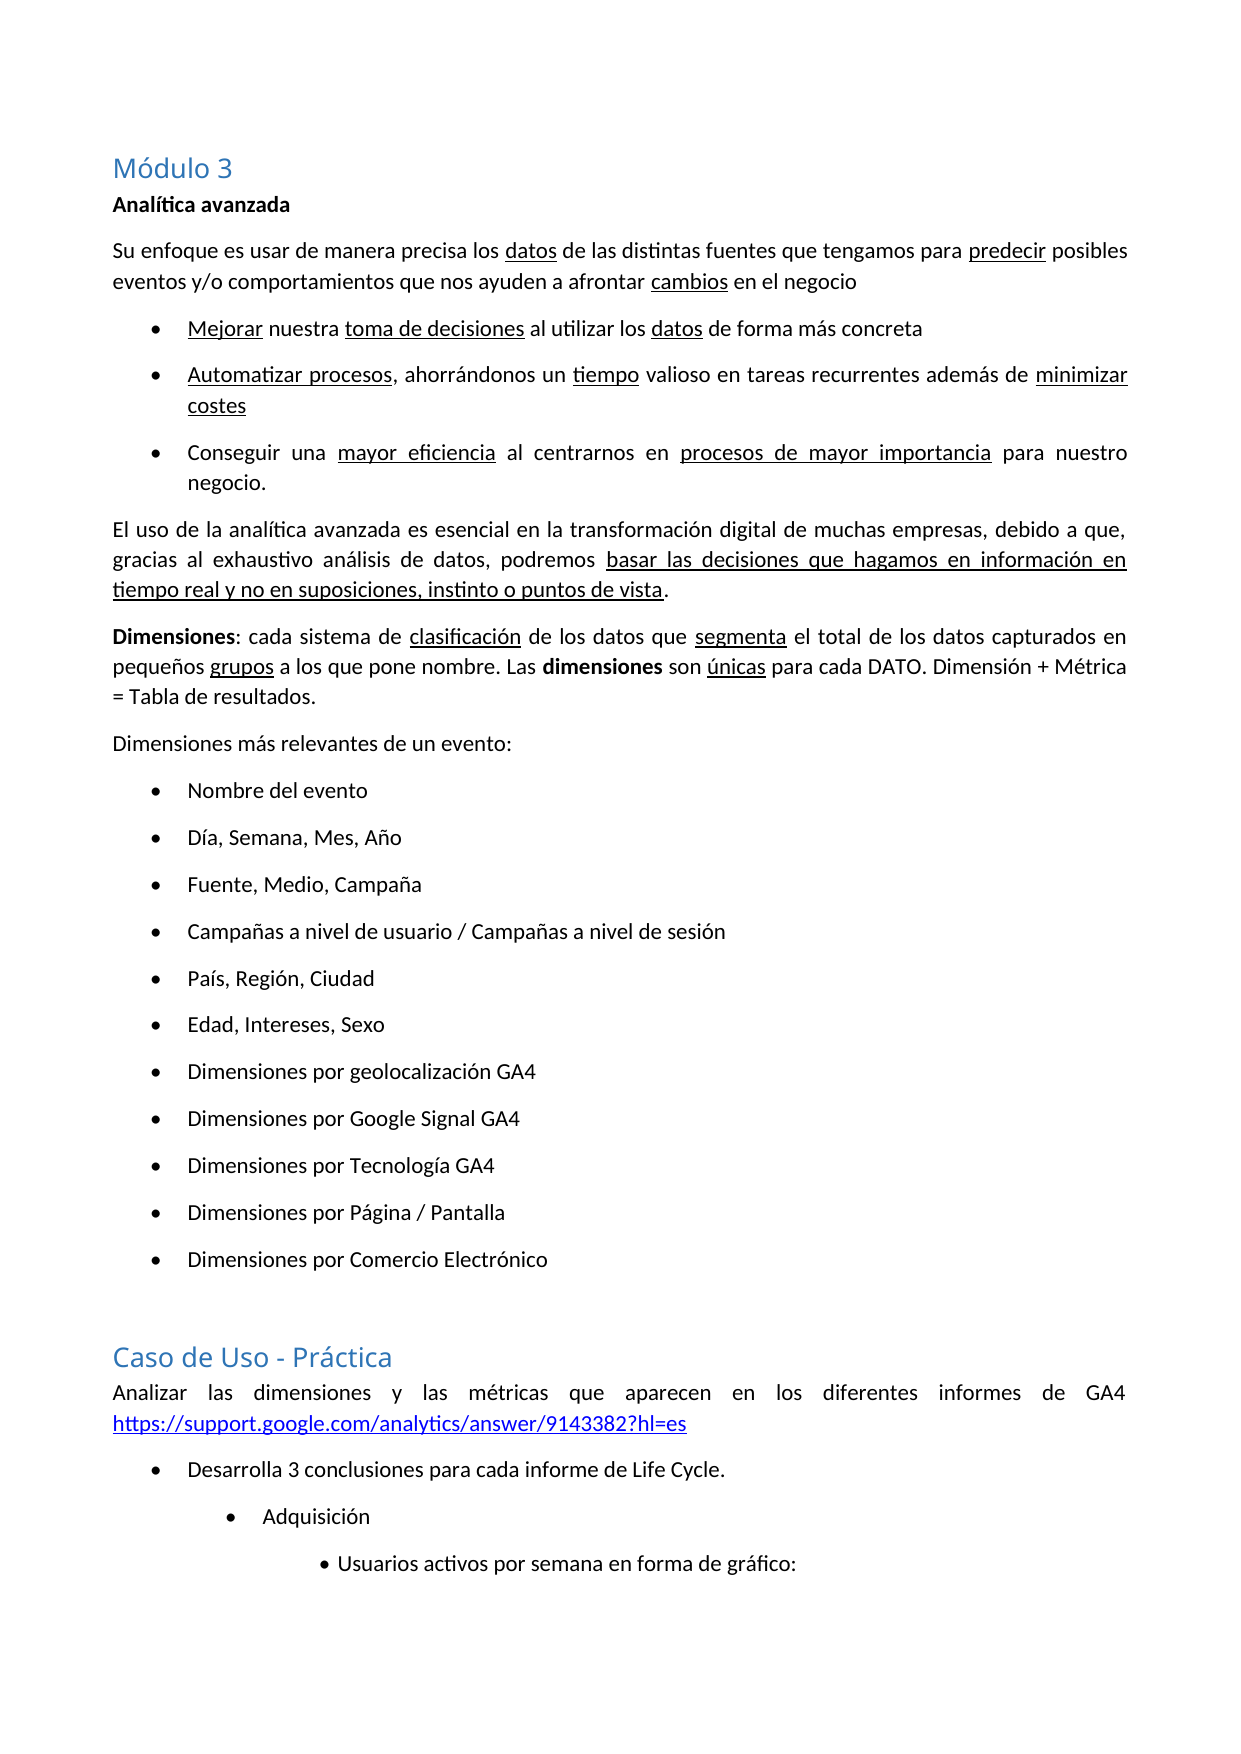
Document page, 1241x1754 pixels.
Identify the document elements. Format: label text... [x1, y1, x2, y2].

list Dimensiones por Tecnología GA4 [150, 1151, 1128, 1179]
list Dimensiones por geolocalización GA4 [150, 1057, 1128, 1086]
text Analítica avanzada [112, 190, 1128, 218]
list Fuente, Medio, Campaña [150, 870, 1128, 898]
list Conseguir una mayor eficiencia al centrarnos en procesos de mayor importancia para nuestro negocio. [150, 438, 1128, 496]
list Adquisición [225, 1502, 1128, 1531]
text Dimensiones más relevantes de un evento: [112, 729, 1128, 757]
list Usuarios activos por semana en forma de gráfico: [319, 1549, 1128, 1577]
list Edad, Intereses, Sexo [150, 1011, 1128, 1039]
list Dimensiones por Página / Pantalla [150, 1198, 1128, 1226]
list Automatizar procesos, ahorrándonos un tiempo valioso en tareas recurrentes además de minimizar costes [150, 361, 1128, 419]
list País, Región, Ciudad [150, 964, 1128, 992]
text Caso de Uso - Práctica [112, 1339, 1128, 1376]
list Mejorar nuestra toma de decisiones al utilizar los datos de forma más concreta [150, 314, 1128, 342]
text Analizar las dimensiones y las métricas que aparecen en los diferentes informes de GA4 https://support.google.com/analytics/answer/9143382?hl=es [112, 1378, 1128, 1437]
list Día, Semana, Mes, Año [150, 823, 1128, 851]
text Módulo 3 [112, 150, 1128, 187]
list Desarrolla 3 conclusiones para cada informe de Life Cycle. [150, 1456, 1128, 1484]
text Dimensiones: cada sistema de clasificación de los datos que segmenta el total de los datos capturados en pequeños grupos a los que pone nombre. Las dimensiones son únicas para cada DATO. Dimensión + Métrica = Tabla de resultados. [112, 622, 1128, 711]
list Dimensiones por Google Signal GA4 [150, 1104, 1128, 1132]
list Dimensiones por Comercio Electrónico [150, 1245, 1128, 1273]
text El uso de la analítica avanzada es esencial en la transformación digital de muchas empresas, debido a que, gracias al exhaustivo análisis de datos, podremos basar las decisiones que hagamos en información en tiempo real y no en suposiciones, instinto o puntos de vista. [112, 515, 1128, 603]
list Nombre del evento [150, 776, 1128, 804]
text Su enfoque es usar de manera precisa los datos de las distintas fuentes que tengamos para predecir posibles eventos y/o comportamientos que nos ayuden a afrontar cambios en el negocio [112, 237, 1128, 295]
list Campañas a nivel de usuario / Campañas a nivel de sesión [150, 917, 1128, 945]
